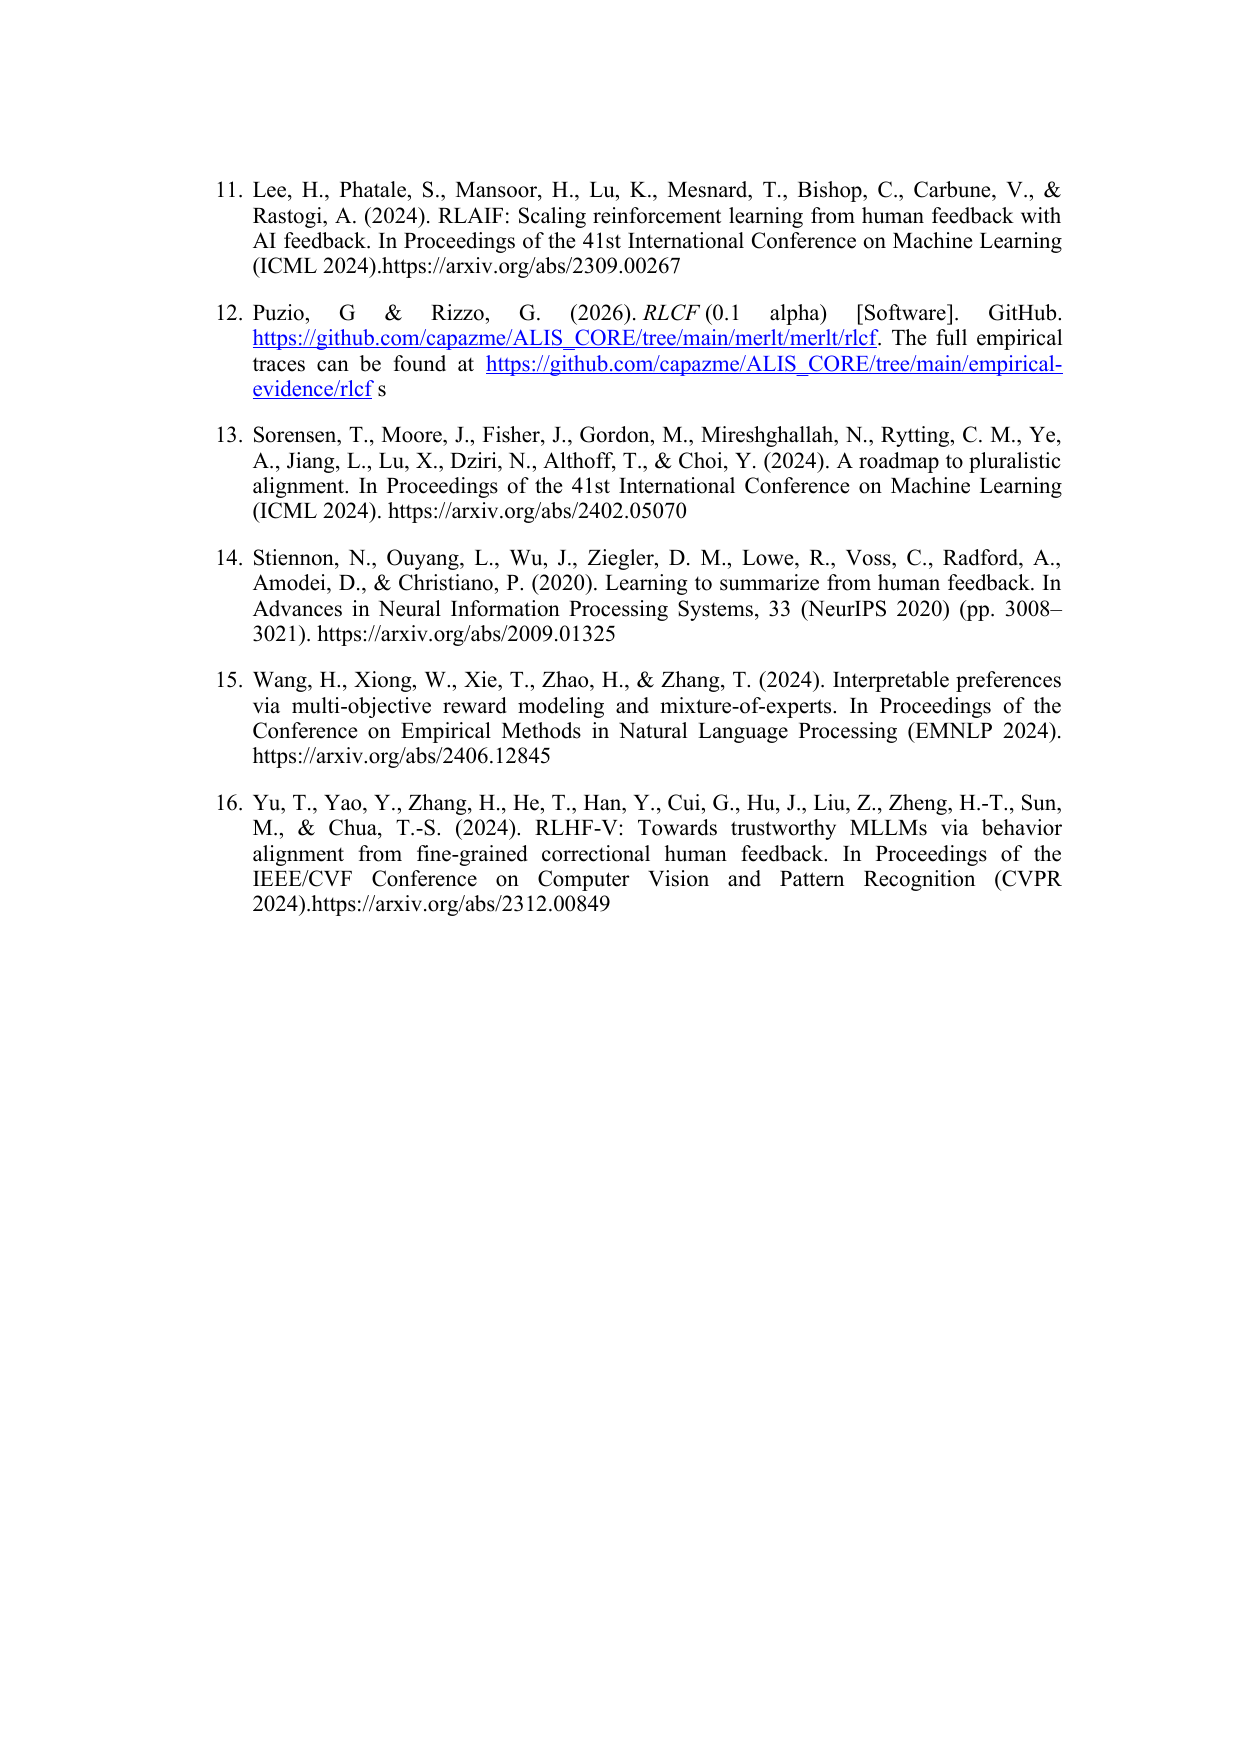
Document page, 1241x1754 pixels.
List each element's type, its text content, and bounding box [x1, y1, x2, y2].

list Wang, H., Xiong, W., Xie, T., Zhao, H., & Zhang, T. (2024). Interpretable preferences via multi-objective reward modeling and mixture-of-experts. In Proceedings of the Conference on Empirical Methods in Natural Language Processing (EMNLP 2024). https://arxiv.org/abs/2406.12845 [215, 667, 1063, 769]
list Lee, H., Phatale, S., Mansoor, H., Lu, K., Mesnard, T., Bishop, C., Carbune, V., & Rastogi, A. (2024). RLAIF: Scaling reinforcement learning from human feedback with AI feedback. In Proceedings of the 41st International Conference on Machine Learning (ICML 2024).https://arxiv.org/abs/2309.00267 [215, 177, 1063, 279]
list Stiennon, N., Ouyang, L., Wu, J., Ziegler, D. M., Lowe, R., Voss, C., Radford, A., Amodei, D., & Christiano, P. (2020). Learning to summarize from human feedback. In Advances in Neural Information Processing Systems, 33 (NeurIPS 2020) (pp. 3008–3021). https://arxiv.org/abs/2009.01325 [215, 545, 1063, 646]
list Puzio, G & Rizzo, G. (2026). RLCF (0.1 alpha) [Software]. GitHub. https://github.com/capazme/ALIS_CORE/tree/main/merlt/merlt/rlcf. The full empirical traces can be found at https://github.com/capazme/ALIS_CORE/tree/main/empirical-evidence/rlcf s [215, 300, 1063, 401]
list Sorensen, T., Moore, J., Fisher, J., Gordon, M., Mireshghallah, N., Rytting, C. M., Ye, A., Jiang, L., Lu, X., Dziri, N., Althoff, T., & Choi, Y. (2024). A roadmap to pluralistic alignment. In Proceedings of the 41st International Conference on Machine Learning (ICML 2024). https://arxiv.org/abs/2402.05070 [215, 422, 1063, 524]
list Yu, T., Yao, Y., Zhang, H., He, T., Han, Y., Cui, G., Hu, J., Liu, Z., Zheng, H.-T., Sun, M., & Chua, T.-S. (2024). RLHF-V: Towards trustworthy MLLMs via behavior alignment from fine-grained correctional human feedback. In Proceedings of the IEEE/CVF Conference on Computer Vision and Pattern Recognition (CVPR 2024).https://arxiv.org/abs/2312.00849 [215, 790, 1063, 917]
